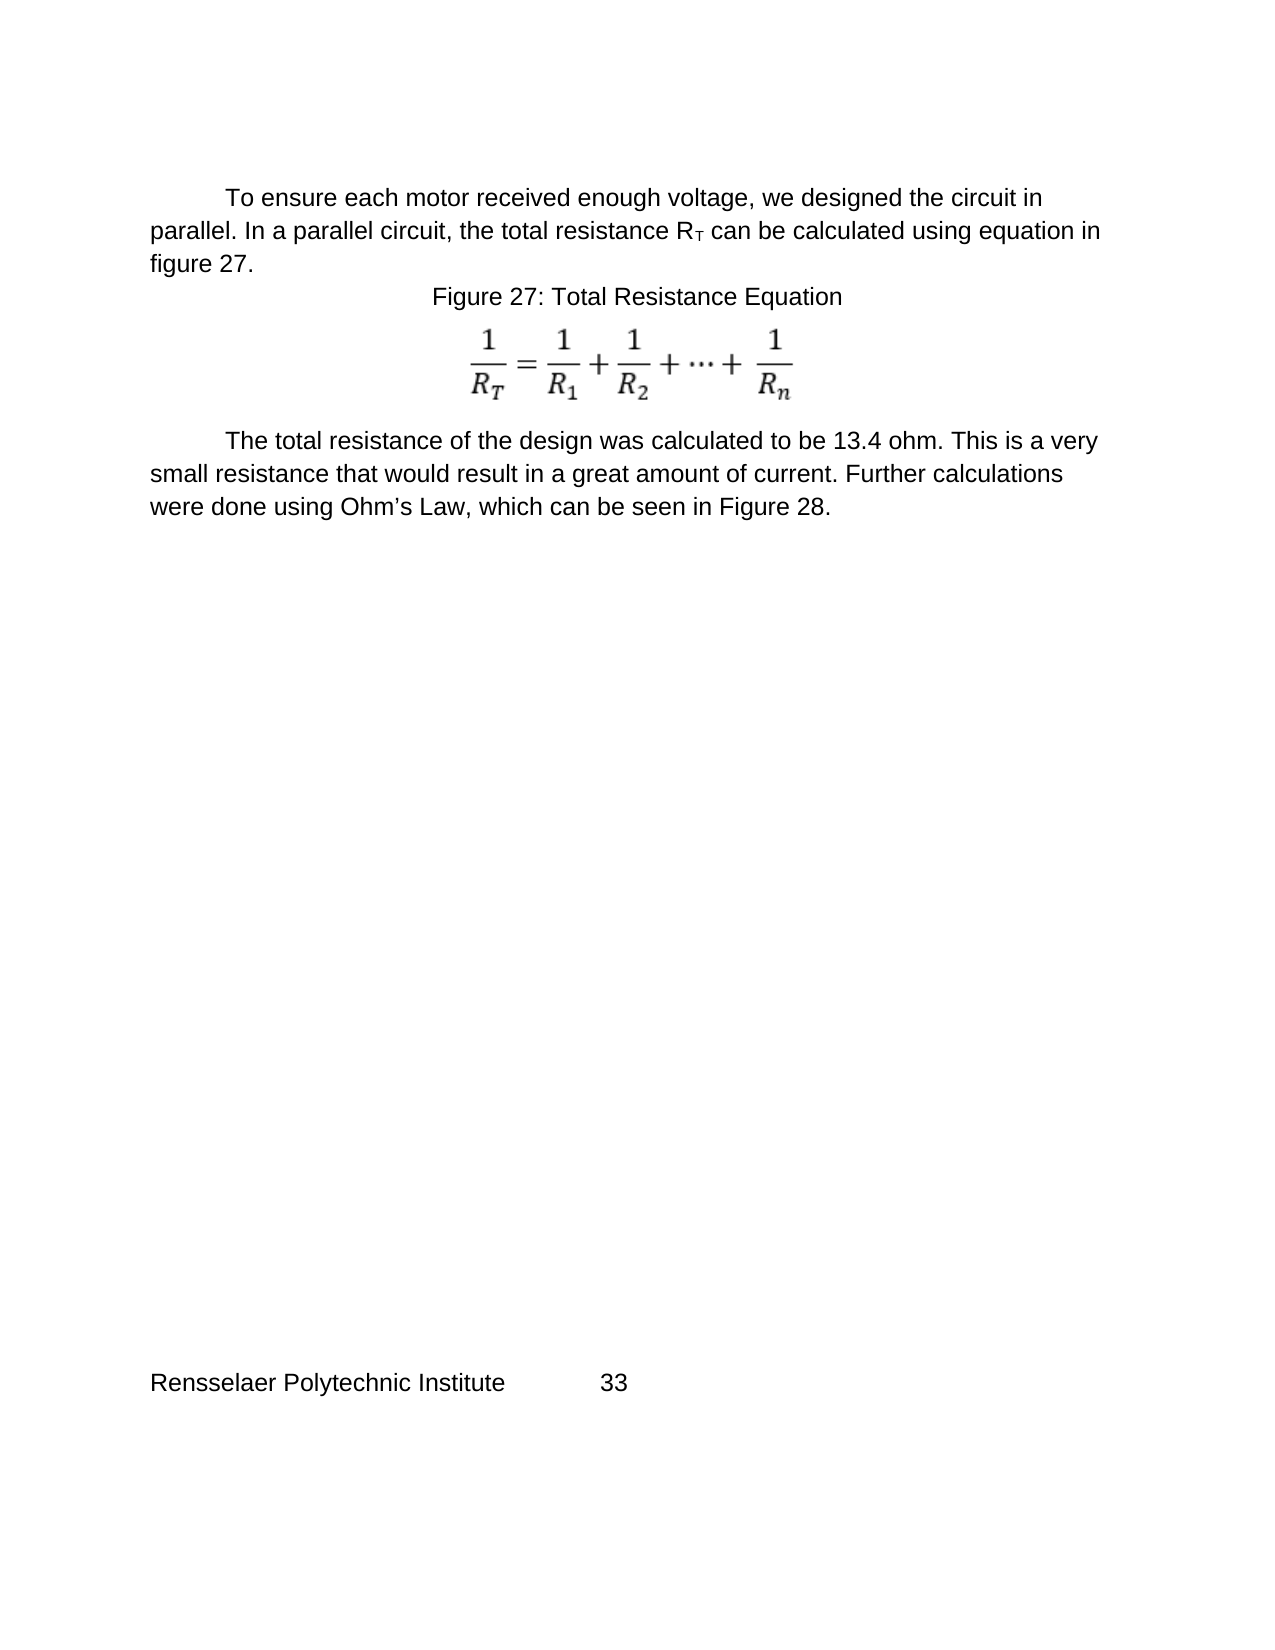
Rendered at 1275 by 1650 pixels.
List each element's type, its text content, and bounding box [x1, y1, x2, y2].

text Figure 27: Total Resistance Equation [150, 282, 1125, 311]
text To ensure each motor received enough voltage, we designed the circuit in parallel. In a parallel circuit, the total resistance RT can be calculated using equation in figure 27. [150, 183, 1125, 278]
text The total resistance of the design was calculated to be 13.4 ohm. This is a very small resistance that would result in a great amount of current. Further calculations were done using Ohm’s Law, which can be seen in Figure 28. [150, 426, 1125, 520]
picture [460, 315, 815, 422]
